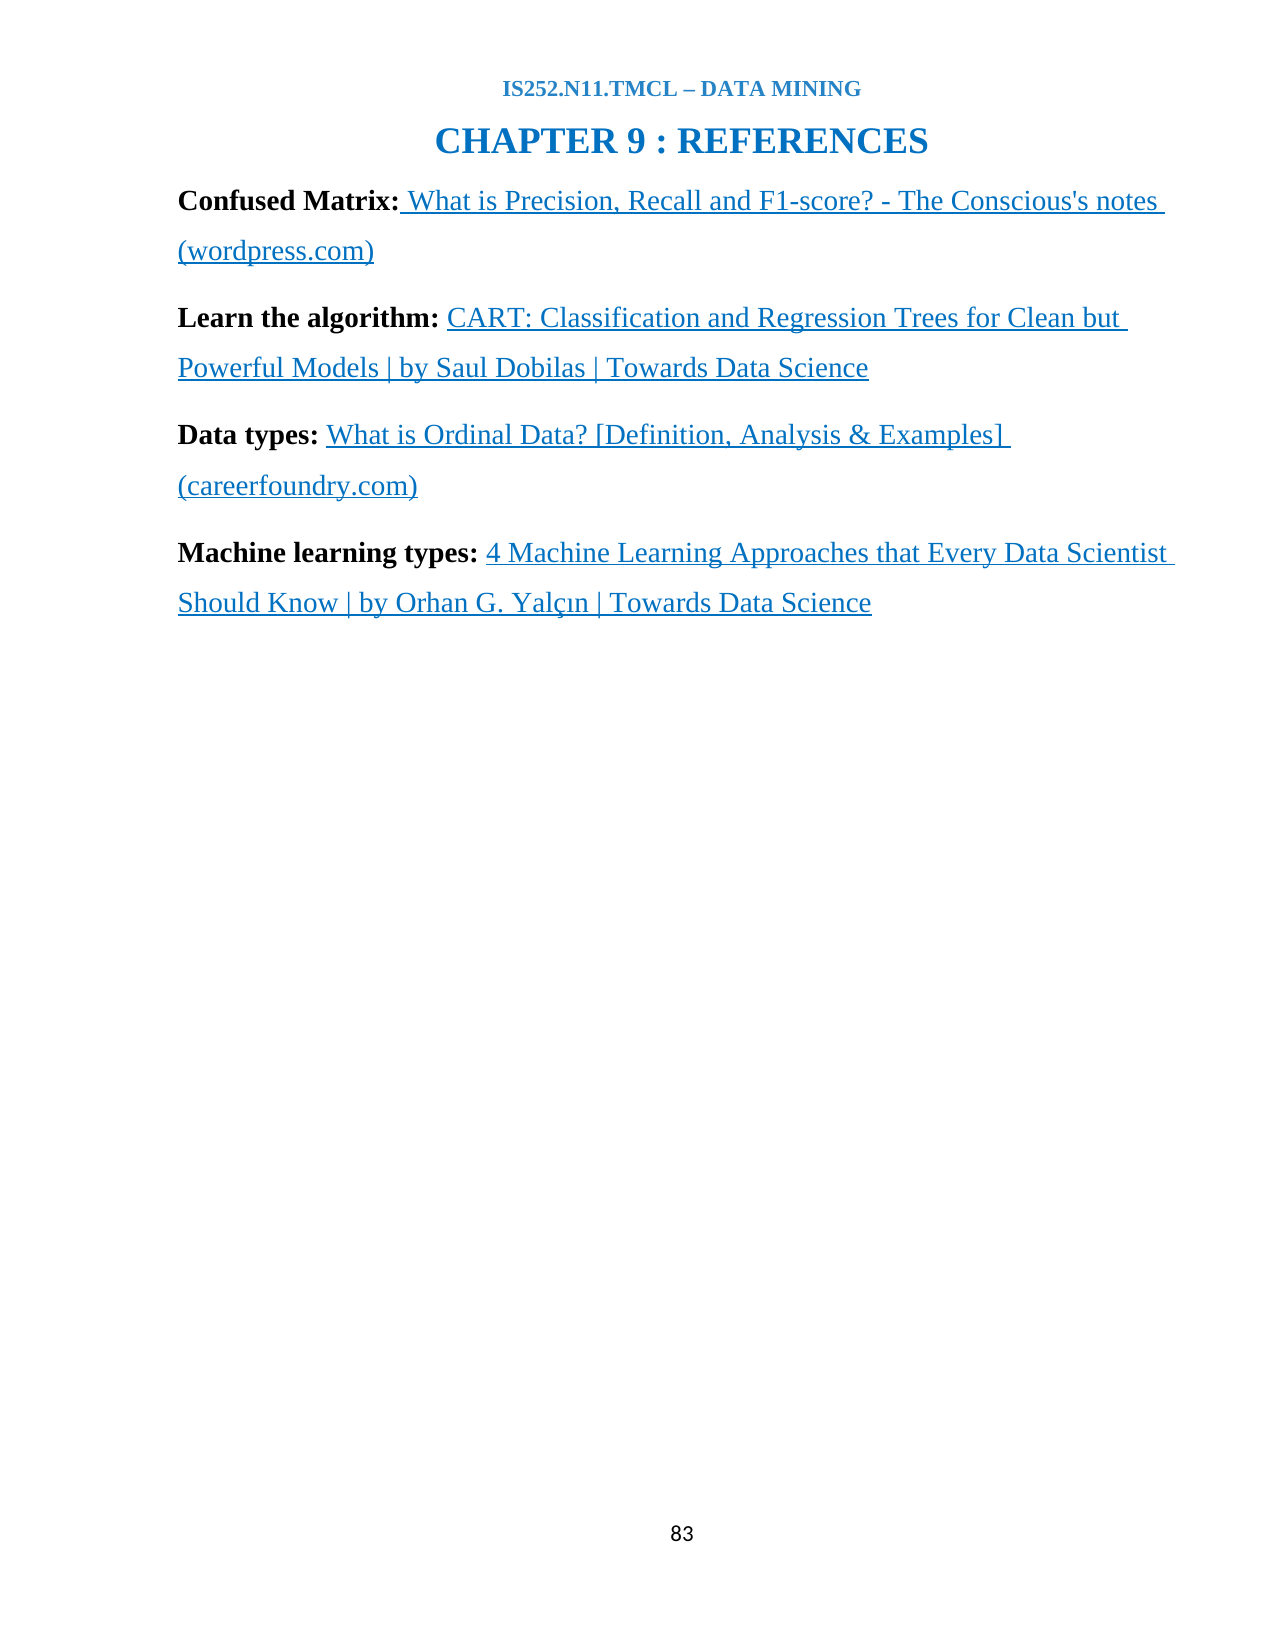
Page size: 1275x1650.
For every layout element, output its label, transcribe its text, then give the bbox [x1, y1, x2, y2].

text Learn the algorithm: CART: Classification and Regression Trees for Clean but Powerful Models | by Saul Dobilas | Towards Data Science [177, 300, 1186, 384]
text Confused Matrix: What is Precision, Recall and F1-score? - The Conscious's notes (wordpress.com) [177, 183, 1186, 267]
subtitle CHAPTER 9 : REFERENCES [177, 118, 1186, 161]
text Machine learning types: 4 Machine Learning Approaches that Every Data Scientist Should Know | by Orhan G. Yalçın | Towards Data Science [177, 535, 1186, 618]
text Data types: What is Ordinal Data? [Definition, Analysis & Examples] (careerfoundry.com) [177, 417, 1186, 501]
